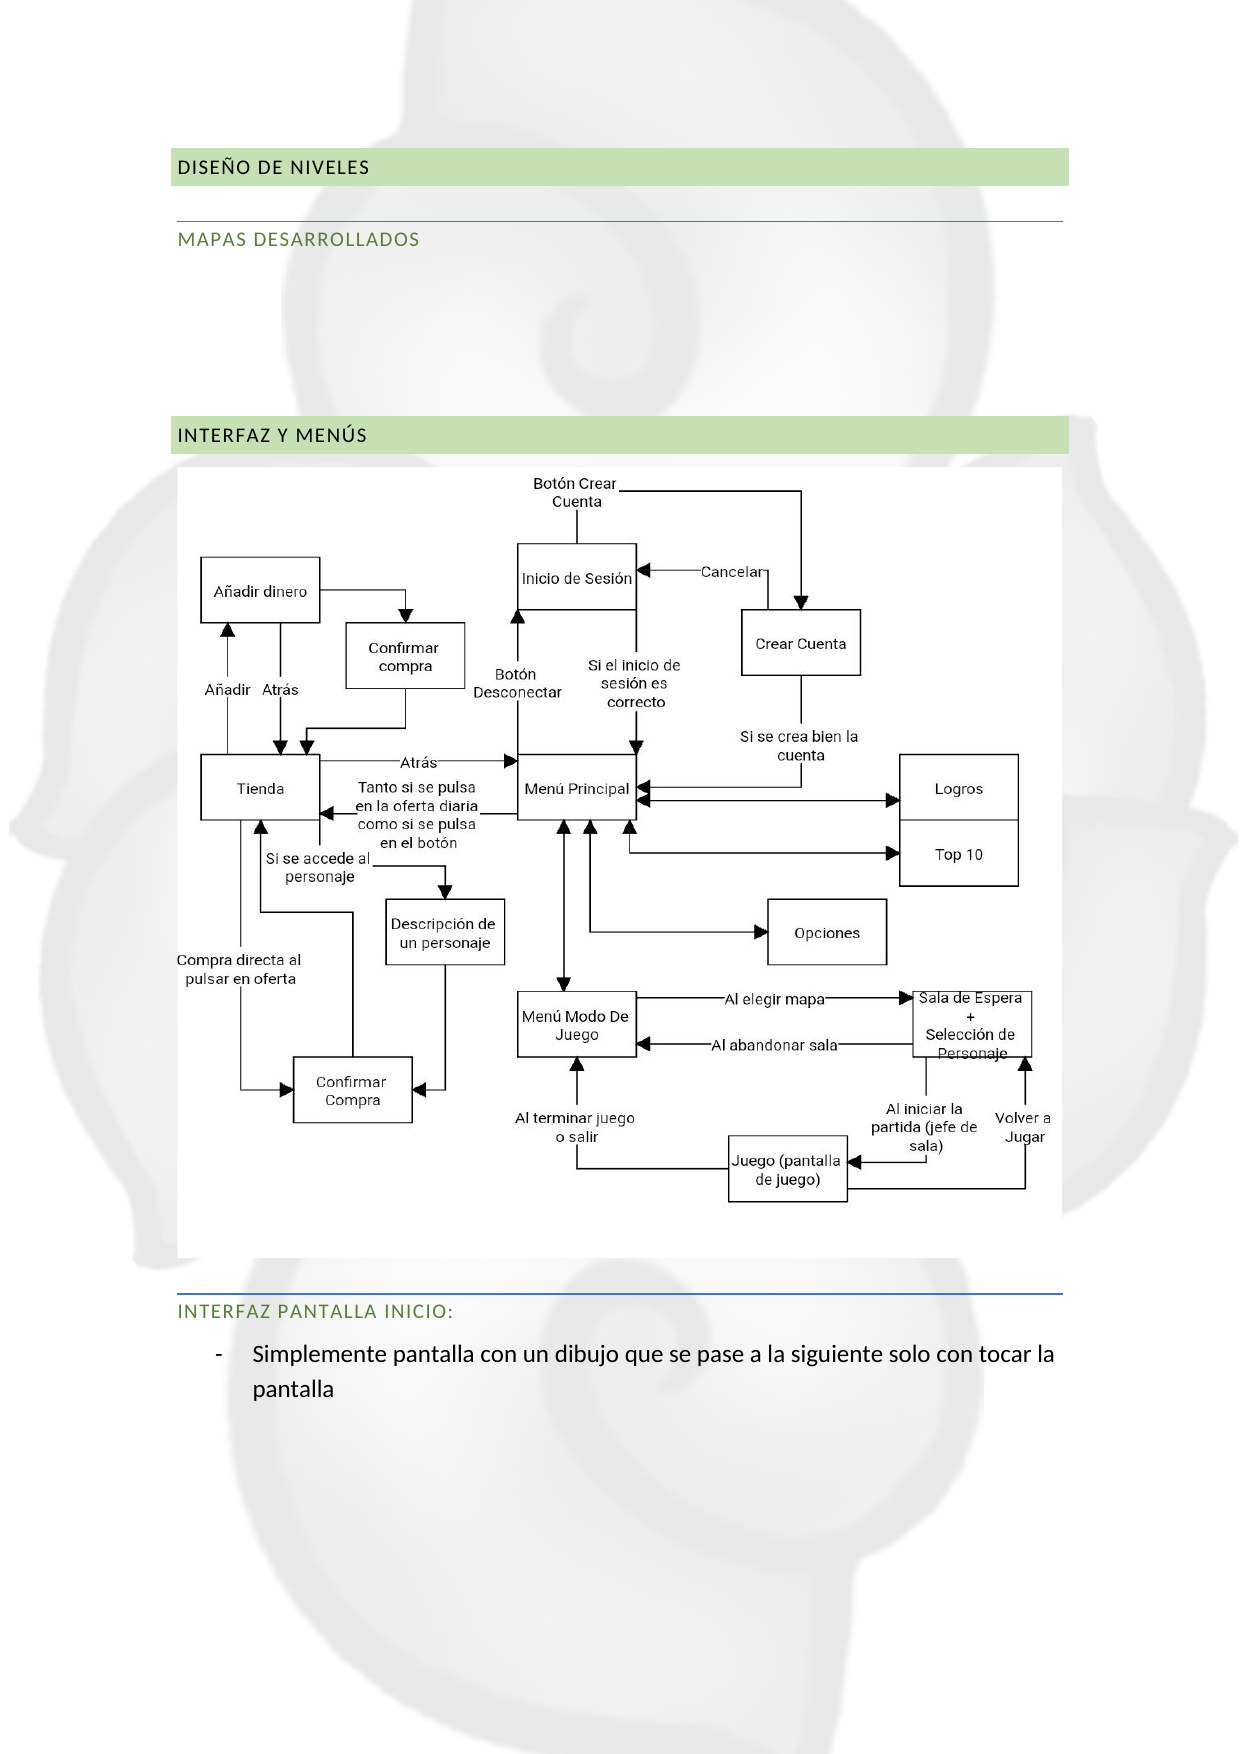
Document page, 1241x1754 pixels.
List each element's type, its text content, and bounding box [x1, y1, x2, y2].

picture [0, 0, 1241, 1754]
subtitle mapas desarrollados [177, 222, 1063, 252]
subtitle Diseño de niveles [177, 154, 1063, 179]
subtitle Interfaz y menús [177, 422, 1063, 447]
list Simplemente pantalla con un dibujo que se pase a la siguiente solo con tocar la pantalla [215, 1338, 1063, 1404]
subtitle Interfaz Pantalla Inicio: [177, 1295, 1063, 1324]
